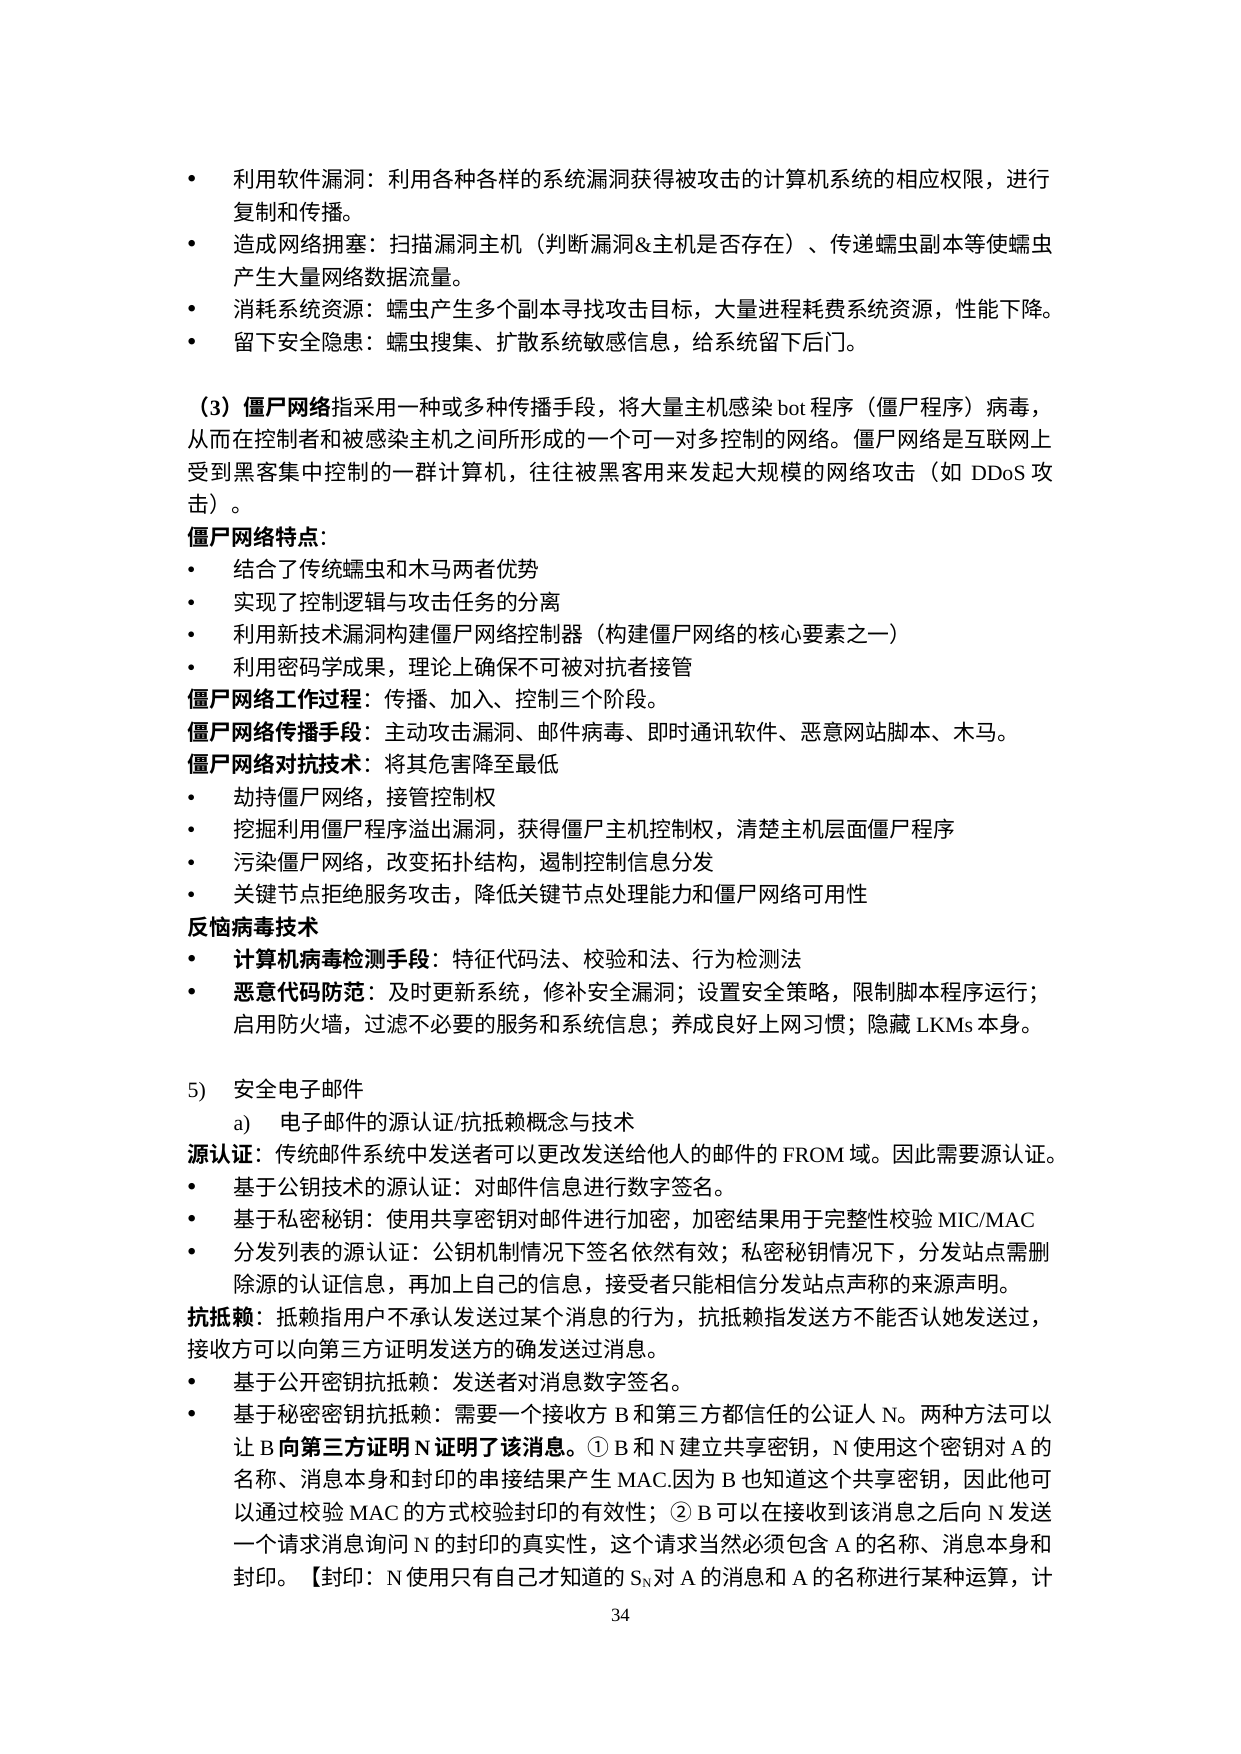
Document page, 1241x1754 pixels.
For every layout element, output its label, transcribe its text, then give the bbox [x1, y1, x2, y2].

list 消耗系统资源：蠕虫产生多个副本寻找攻击目标，大量进程耗费系统资源，性能下降。 [187, 292, 1053, 324]
text 抗抵赖：抵赖指用户不承认发送过某个消息的行为，抗抵赖指发送方不能否认她发送过，接收方可以向第三方证明发送方的确发送过消息。 [187, 1299, 1053, 1364]
list 基于公开密钥抗抵赖：发送者对消息数字签名。 [187, 1364, 1053, 1397]
list 留下安全隐患：蠕虫搜集、扩散系统敏感信息，给系统留下后门。 [187, 324, 1053, 357]
list 利用软件漏洞：利用各种各样的系统漏洞获得被攻击的计算机系统的相应权限，进行复制和传播。 [187, 162, 1053, 227]
list 劫持僵尸网络，接管控制权 [187, 779, 1053, 812]
list 分发列表的源认证：公钥机制情况下签名依然有效；私密秘钥情况下，分发站点需删除源的认证信息，再加上自己的信息，接受者只能相信分发站点声称的来源声明。 [187, 1234, 1053, 1299]
text 源认证：传统邮件系统中发送者可以更改发送给他人的邮件的FROM域。因此需要源认证。 [187, 1137, 1053, 1169]
list 恶意代码防范：及时更新系统，修补安全漏洞；设置安全策略，限制脚本程序运行；启用防火墙，过滤不必要的服务和系统信息；养成良好上网习惯；隐藏LKMs本身。 [187, 974, 1053, 1039]
text 僵尸网络工作过程：传播、加入、控制三个阶段。 [187, 682, 1053, 714]
list 关键节点拒绝服务攻击，降低关键节点处理能力和僵尸网络可用性 [187, 877, 1053, 909]
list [187, 1397, 1053, 1592]
list 基于私密秘钥：使用共享密钥对邮件进行加密，加密结果用于完整性校验MIC/MAC [187, 1202, 1053, 1234]
list 电子邮件的源认证/抗抵赖概念与技术 [233, 1104, 1053, 1137]
list 利用新技术漏洞构建僵尸网络控制器（构建僵尸网络的核心要素之一） [187, 617, 1053, 649]
text （3）僵尸网络指采用一种或多种传播手段，将大量主机感染bot程序（僵尸程序）病毒，从而在控制者和被感染主机之间所形成的一个可一对多控制的网络。僵尸网络是互联网上受到黑客集中控制的一群计算机，往往被黑客用来发起大规模的网络攻击（如DDoS攻击）。 [187, 389, 1053, 519]
list 污染僵尸网络，改变拓扑结构，遏制控制信息分发 [187, 844, 1053, 877]
text 僵尸网络特点： [187, 519, 1053, 552]
list 挖掘利用僵尸程序溢出漏洞，获得僵尸主机控制权，清楚主机层面僵尸程序 [187, 812, 1053, 844]
list 安全电子邮件 [187, 1072, 1053, 1104]
list 基于公钥技术的源认证：对邮件信息进行数字签名。 [187, 1169, 1053, 1202]
list 造成网络拥塞：扫描漏洞主机（判断漏洞&主机是否存在）、传递蠕虫副本等使蠕虫产生大量网络数据流量。 [187, 227, 1053, 292]
list 利用密码学成果，理论上确保不可被对抗者接管 [187, 649, 1053, 682]
text 反恼病毒技术 [187, 909, 1053, 942]
text 僵尸网络传播手段：主动攻击漏洞、邮件病毒、即时通讯软件、恶意网站脚本、木马。 [187, 714, 1053, 747]
list 结合了传统蠕虫和木马两者优势 [187, 552, 1053, 584]
list 实现了控制逻辑与攻击任务的分离 [187, 584, 1053, 617]
text 僵尸网络对抗技术：将其危害降至最低 [187, 747, 1053, 779]
list 计算机病毒检测手段：特征代码法、校验和法、行为检测法 [187, 942, 1053, 974]
